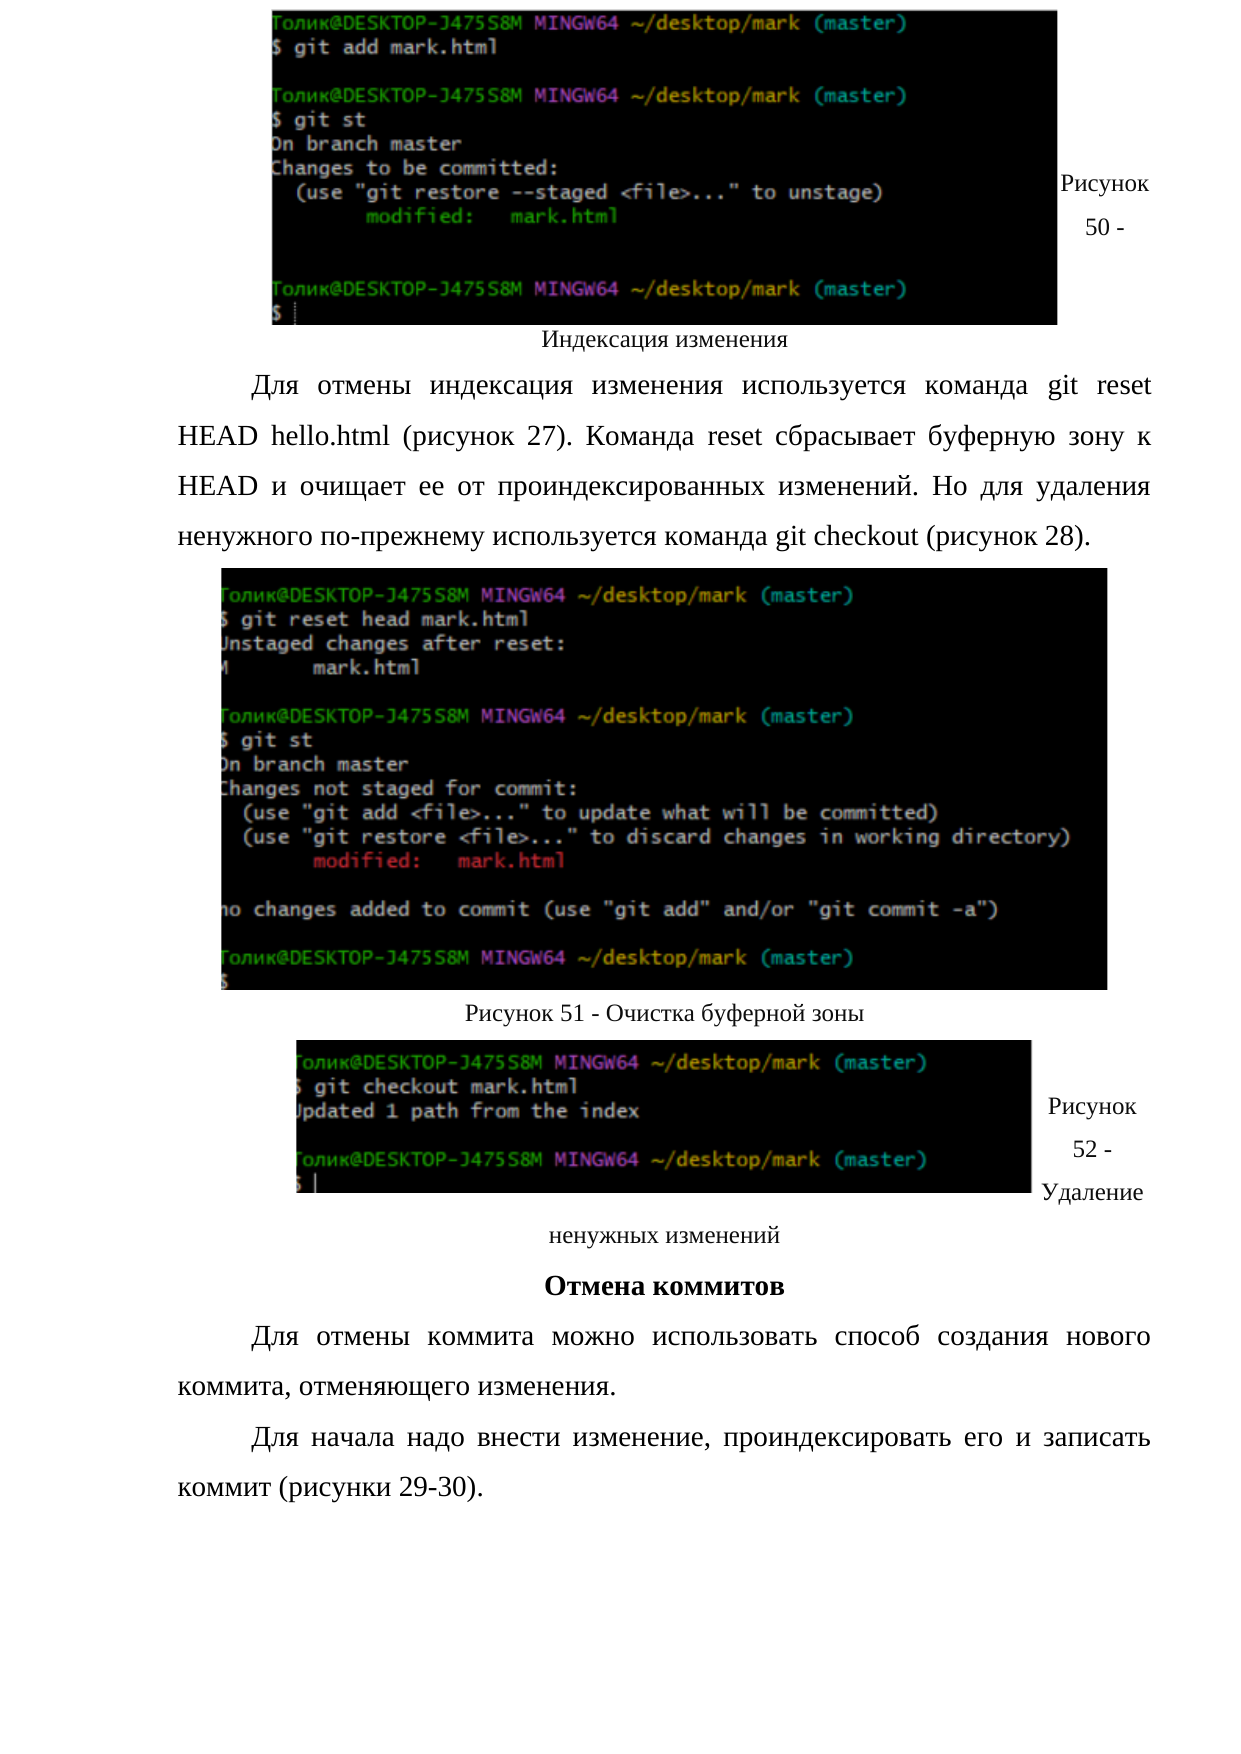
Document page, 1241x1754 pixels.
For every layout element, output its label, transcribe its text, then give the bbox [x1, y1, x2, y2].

subtitle Отмена коммитов [177, 1268, 1152, 1301]
picture [271, 8, 1058, 325]
text Для отмены индексация изменения используется команда git reset HEAD hello.html (рисунок 27). Команда reset сбрасывает буферную зону к HEAD и очищает ее от проиндексированных изменений. Но для удаления ненужного по-прежнему используется команда git checkout (рисунок 28). [177, 367, 1152, 552]
text Для отмены коммита можно использовать способ создания нового коммита, отменяющего изменения. [177, 1318, 1152, 1402]
text Для начала надо внести изменение, проиндексировать его и записать коммит (рисунки 29-30). [177, 1419, 1152, 1502]
picture [221, 568, 1108, 990]
picture [296, 1040, 1033, 1193]
